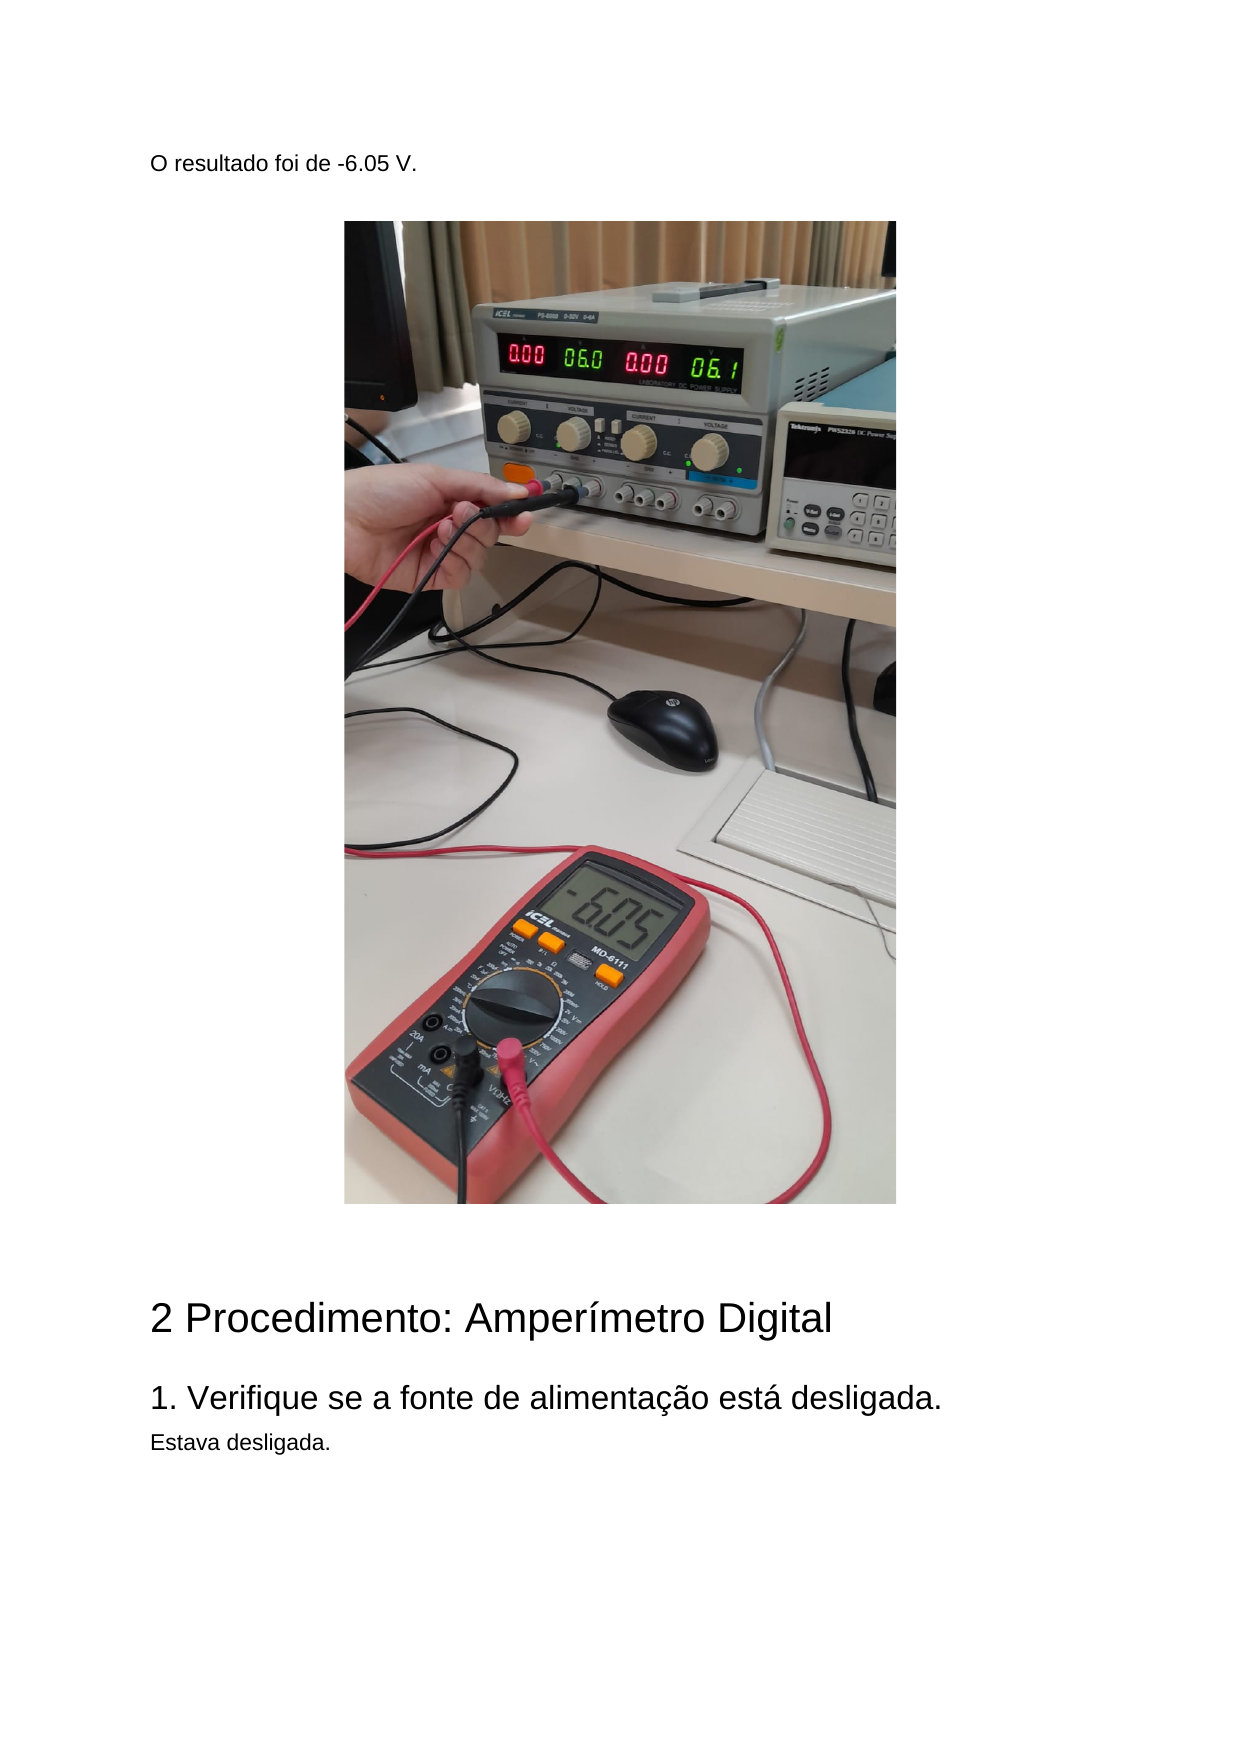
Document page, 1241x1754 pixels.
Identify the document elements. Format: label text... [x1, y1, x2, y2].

text O resultado foi de -6.05 V. [150, 150, 1090, 176]
text Estava desligada. [150, 1429, 1090, 1456]
picture [344, 221, 897, 1204]
subtitle 1. Verifique se a fonte de alimentação está desligada. [150, 1378, 1090, 1417]
subtitle 2 Procedimento: Amperímetro Digital [150, 1293, 1090, 1341]
